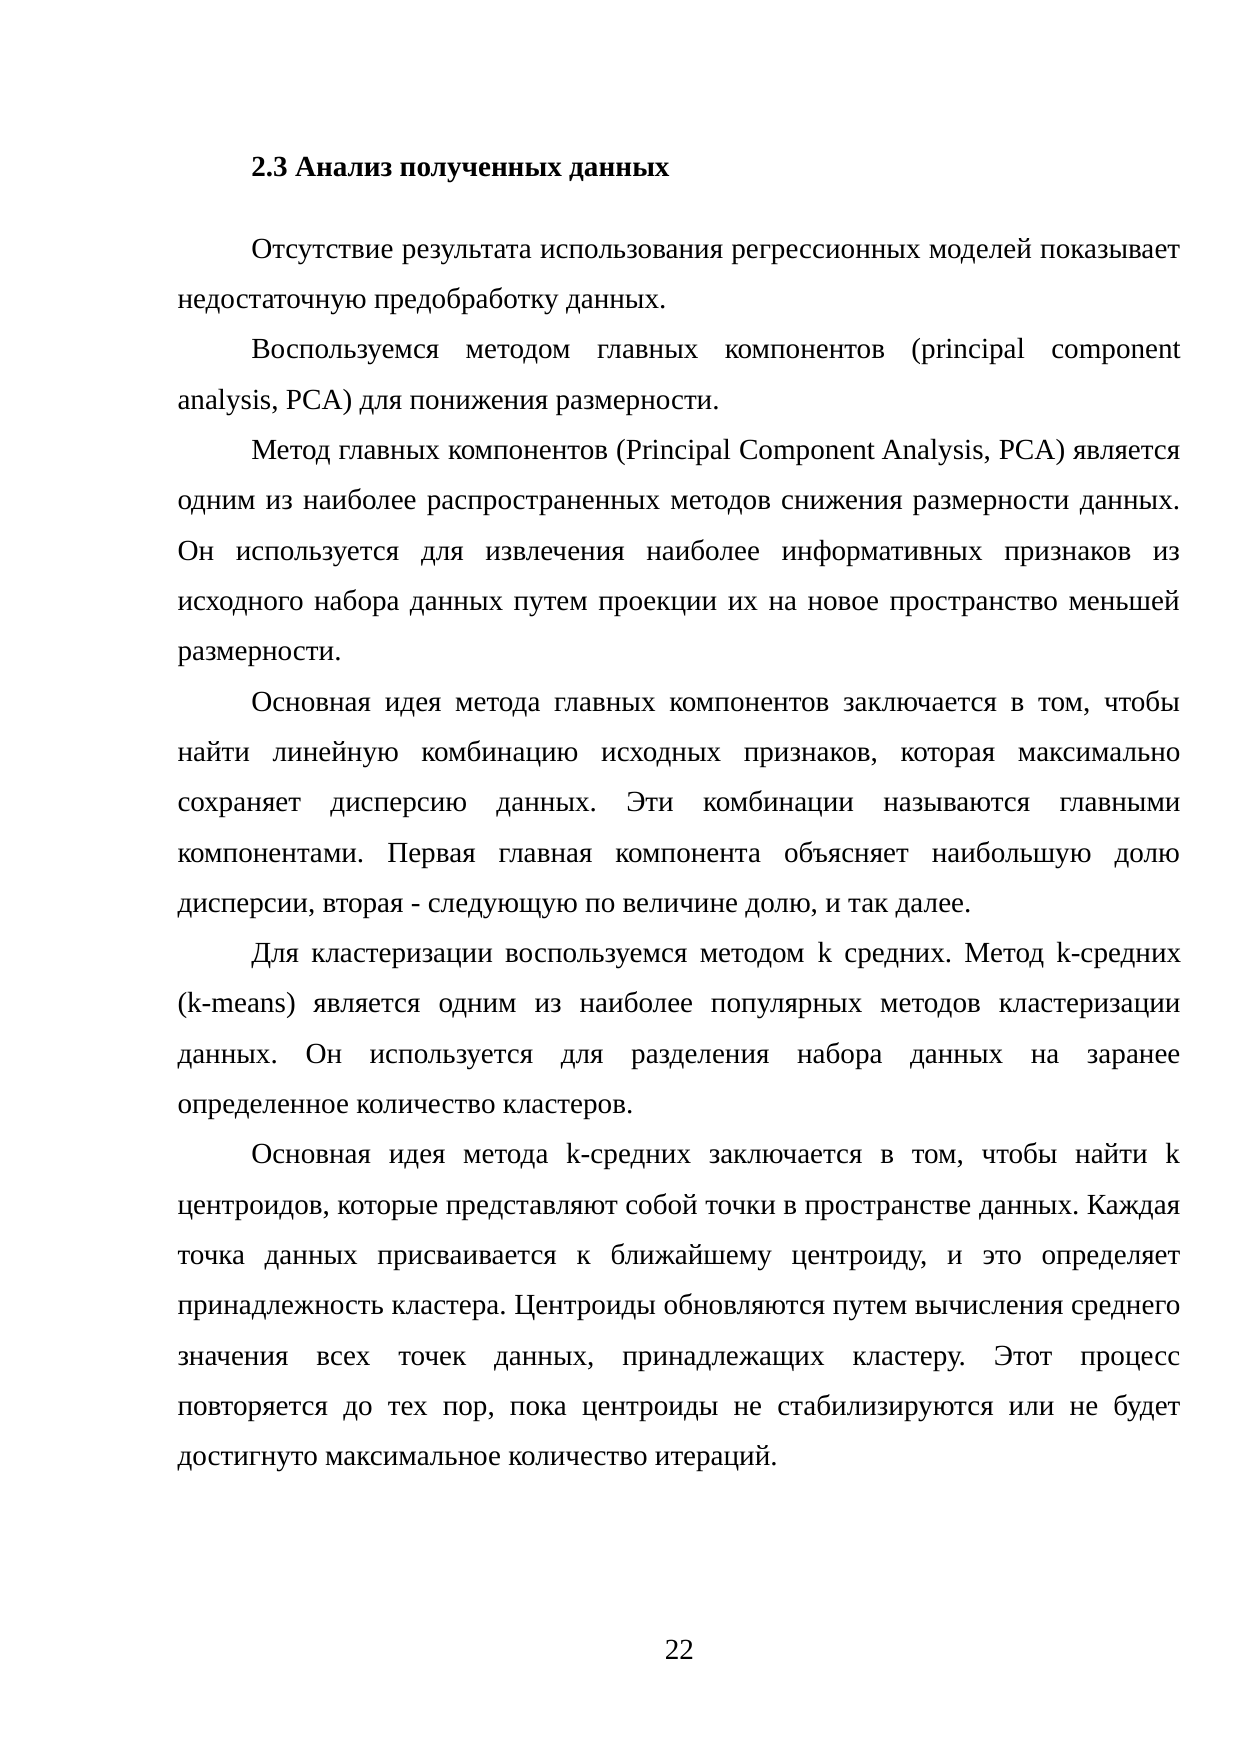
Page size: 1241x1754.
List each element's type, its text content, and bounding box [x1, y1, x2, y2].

text Воспользуемся методом главных компонентов (principal component analysis, PCA) для понижения размерности. [177, 332, 1181, 415]
text Отсутствие результата использования регрессионных моделей показывает недостаточную предобработку данных. [177, 231, 1181, 315]
subtitle 2.3 Анализ полученных данных [177, 149, 1181, 183]
text Для кластеризации воспользуемся методом k средних. Метод k-средних (k-means) является одним из наиболее популярных методов кластеризации данных. Он используется для разделения набора данных на заранее определенное количество кластеров. [177, 935, 1181, 1120]
text Основная идея метода главных компонентов заключается в том, чтобы найти линейную комбинацию исходных признаков, которая максимально сохраняет дисперсию данных. Эти комбинации называются главными компонентами. Первая главная компонента объясняет наибольшую долю дисперсии, вторая - следующую по величине долю, и так далее. [177, 684, 1181, 918]
text Метод главных компонентов (Principal Component Analysis, PCA) является одним из наиболее распространенных методов снижения размерности данных. Он используется для извлечения наиболее информативных признаков из исходного набора данных путем проекции их на новое пространство меньшей размерности. [177, 432, 1181, 667]
text Основная идея метода k-средних заключается в том, чтобы найти k центроидов, которые представляют собой точки в пространстве данных. Каждая точка данных присваивается к ближайшему центроиду, и это определяет принадлежность кластера. Центроиды обновляются путем вычисления среднего значения всех точек данных, принадлежащих кластеру. Этот процесс повторяется до тех пор, пока центроиды не стабилизируются или не будет достигнуто максимальное количество итераций. [177, 1137, 1181, 1472]
